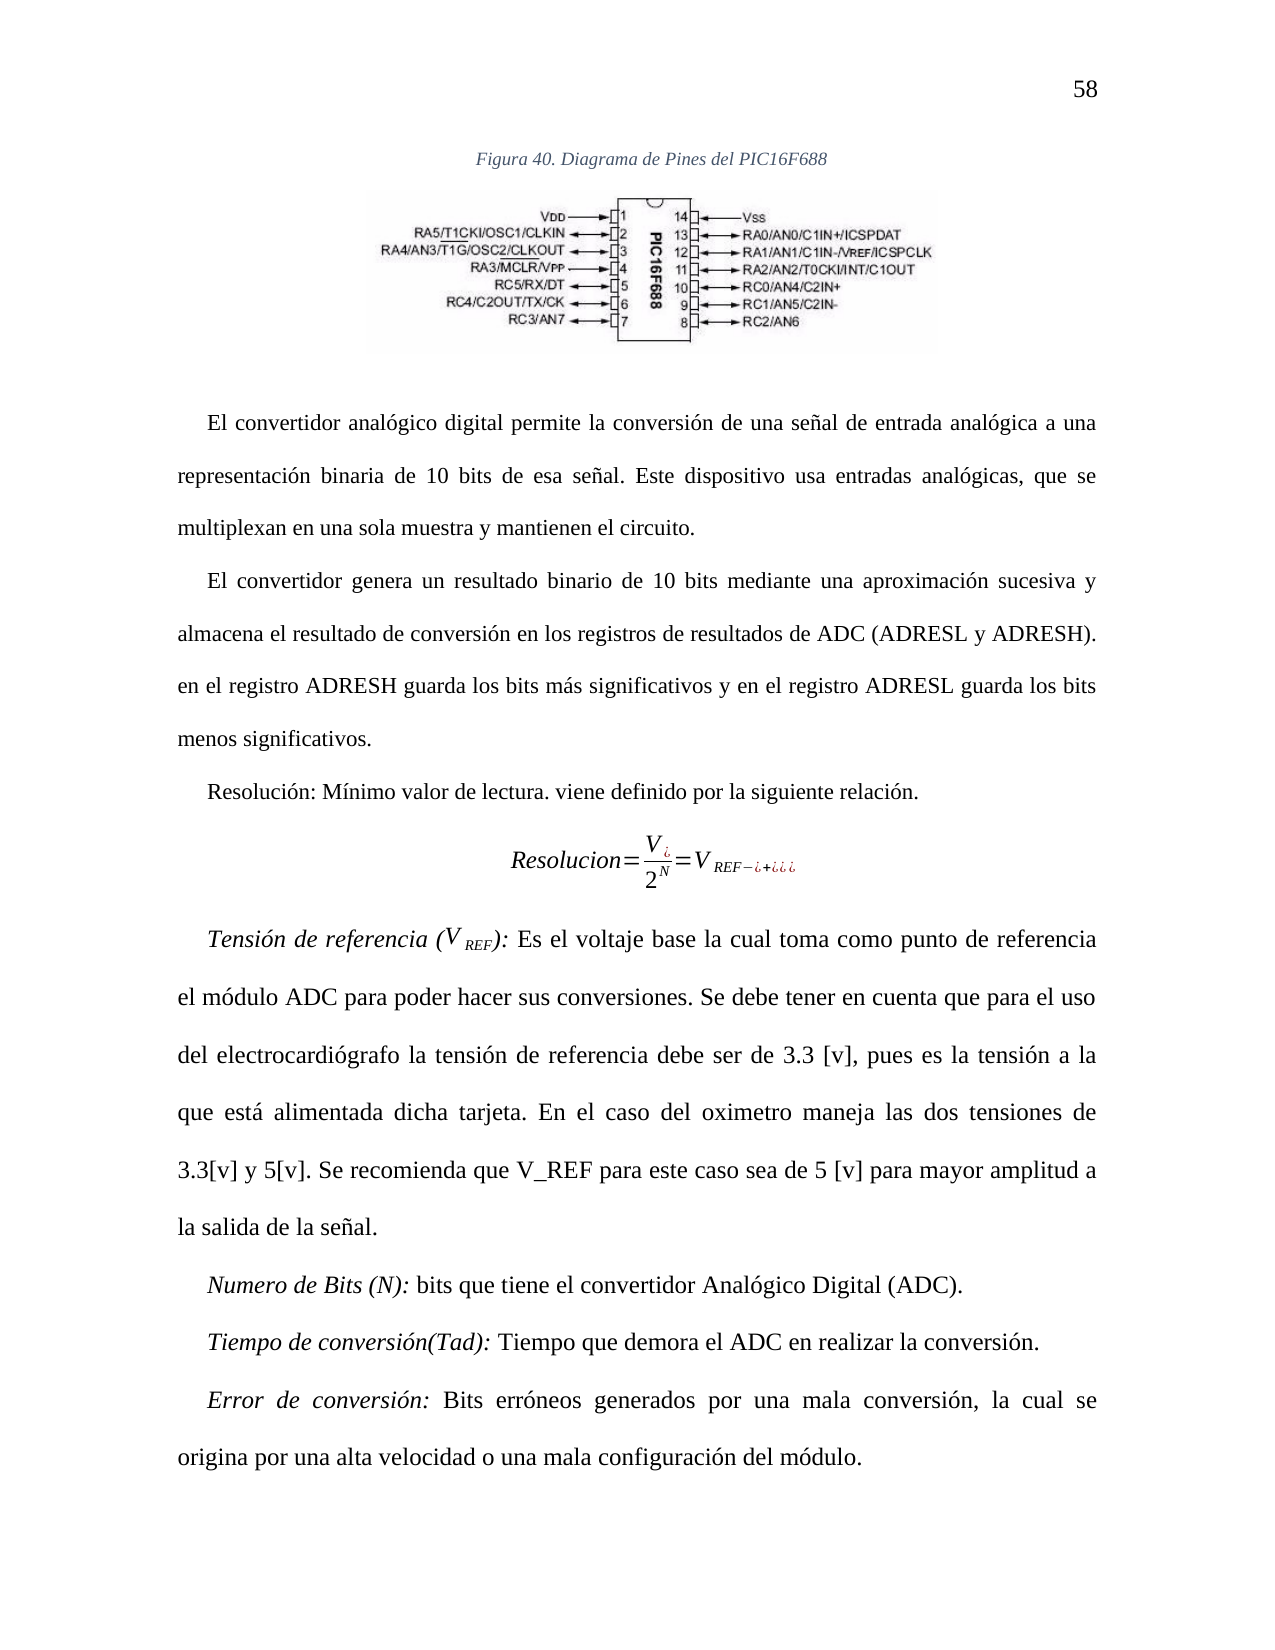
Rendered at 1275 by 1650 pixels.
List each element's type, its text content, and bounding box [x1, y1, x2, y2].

text Tiempo de conversión(Tad): Tiempo que demora el ADC en realizar la conversión. [177, 1327, 1098, 1356]
text El convertidor genera un resultado binario de 10 bits mediante una aproximación sucesiva y almacena el resultado de conversión en los registros de resultados de ADC (ADRESL y ADRESH). en el registro ADRESH guarda los bits más significativos y en el registro ADRESL guarda los bits menos significativos. [177, 567, 1098, 752]
text Error de conversión: Bits erróneos generados por una mala conversión, la cual se origina por una alta velocidad o una mala configuración del módulo. [177, 1385, 1098, 1471]
text Resolución: Mínimo valor de lectura. viene definido por la siguiente relación. [177, 778, 1098, 804]
picture [366, 190, 939, 354]
text Tensión de referencia (): Es el voltaje base la cual toma como punto de referencia el módulo ADC para poder hacer sus conversiones. Se debe tener en cuenta que para el uso del electrocardiógrafo la tensión de referencia debe ser de 3.3 [v], pues es la tensión a la que está alimentada dicha tarjeta. En el caso del oximetro maneja las dos tensiones de 3.3[v] y 5[v]. Se recomienda que V_REF para este caso sea de 5 [v] para mayor amplitud a la salida de la señal. [177, 922, 1098, 1241]
text Figura 40. Diagrama de Pines del PIC16F688 [177, 148, 1098, 169]
text El convertidor analógico digital permite la conversión de una señal de entrada analógica a una representación binaria de 10 bits de esa señal. Este dispositivo usa entradas analógicas, que se multiplexan en una sola muestra y mantienen el circuito. [177, 409, 1098, 541]
text Numero de Bits (N): bits que tiene el convertidor Analógico Digital (ADC). [177, 1270, 1098, 1299]
